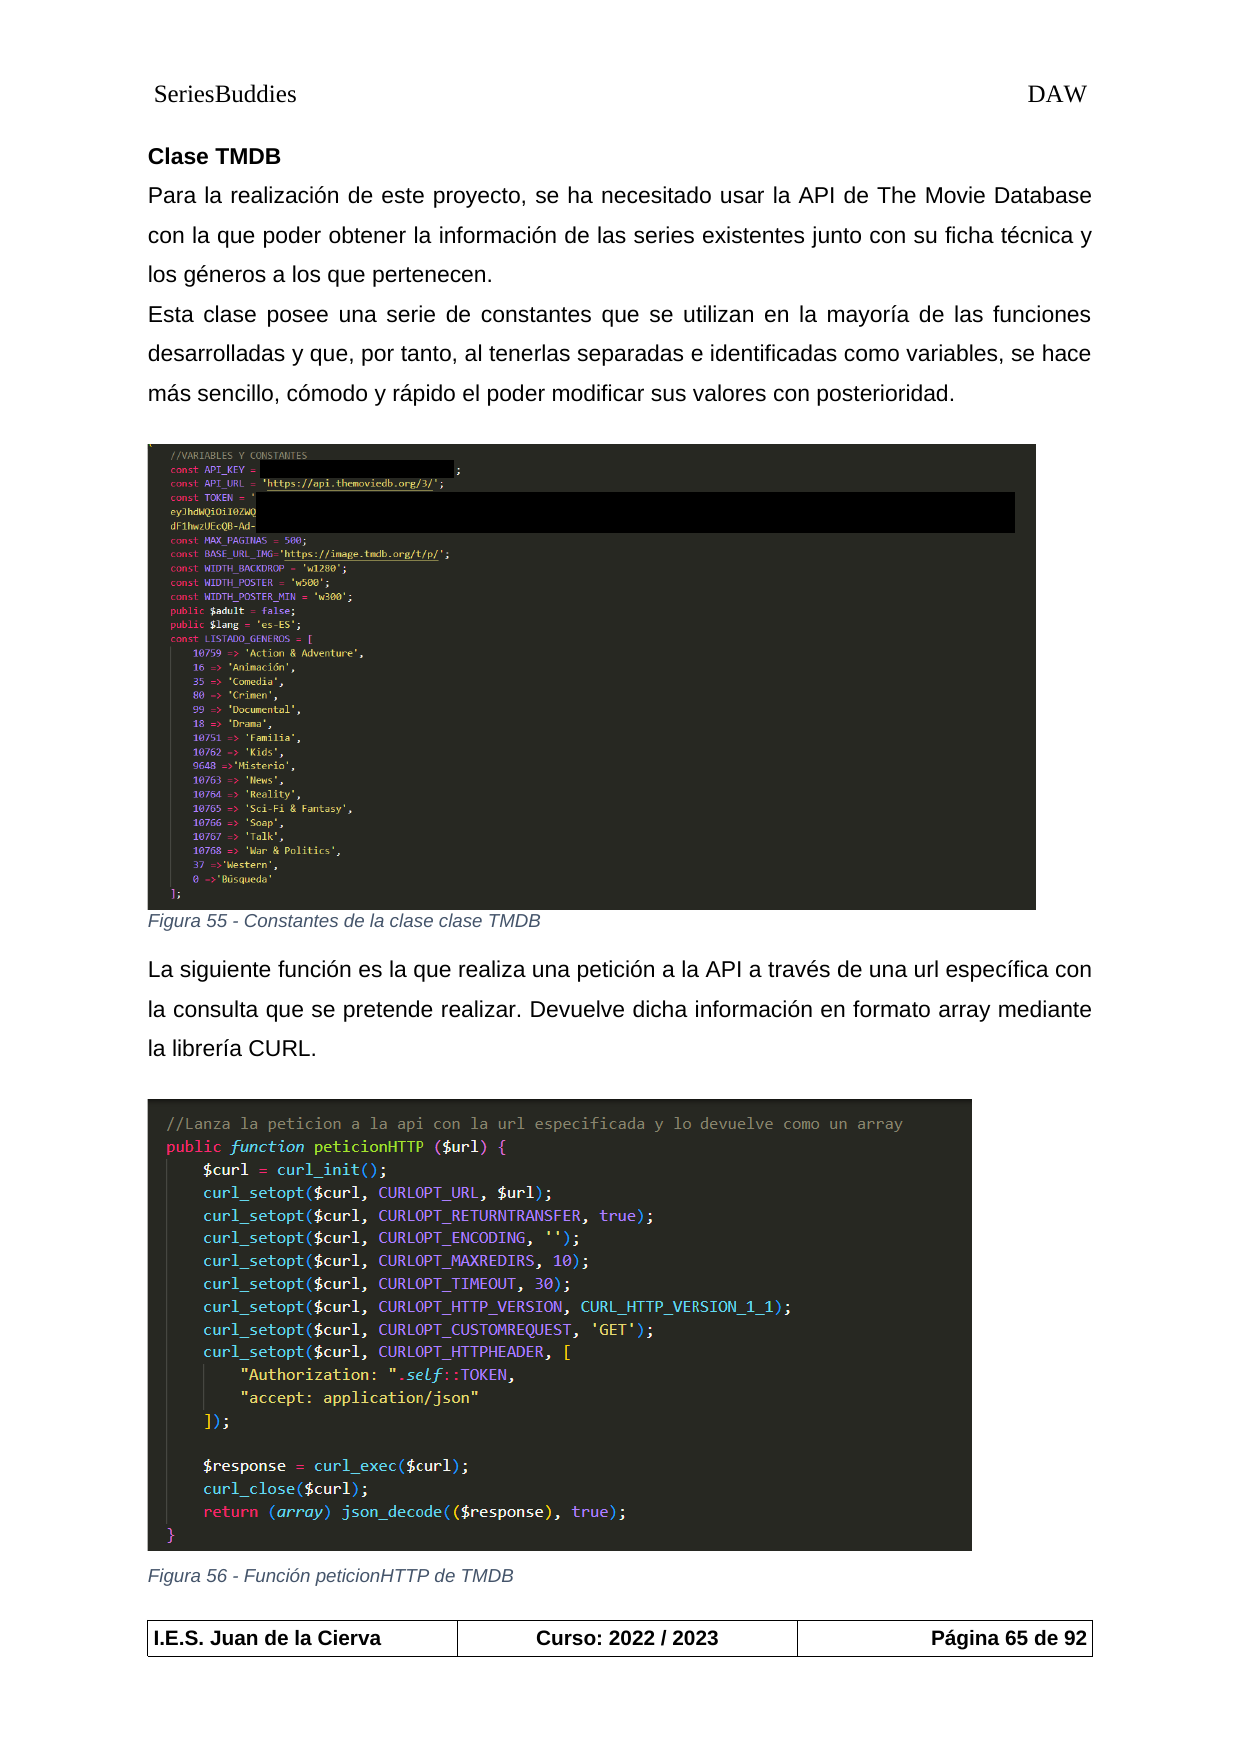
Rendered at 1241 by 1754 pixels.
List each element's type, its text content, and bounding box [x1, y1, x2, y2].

picture [147, 444, 1036, 910]
text Clase TMDB [148, 143, 1093, 169]
text Para la realización de este proyecto, se ha necesitado usar la API de The Movie Database con la que poder obtener la información de las series existentes junto con su ficha técnica y los géneros a los que pertenecen. [148, 182, 1093, 287]
picture [147, 1099, 972, 1551]
text Esta clase posee una serie de constantes que se utilizan en la mayoría de las funciones desarrolladas y que, por tanto, al tenerlas separadas e identificadas como variables, se hace más sencillo, cómodo y rápido el poder modificar sus valores con posterioridad. [148, 301, 1093, 406]
text La siguiente función es la que realiza una petición a la API a través de una url específica con la consulta que se pretende realizar. Devuelve dicha información en formato array mediante la librería CURL. [148, 956, 1093, 1062]
